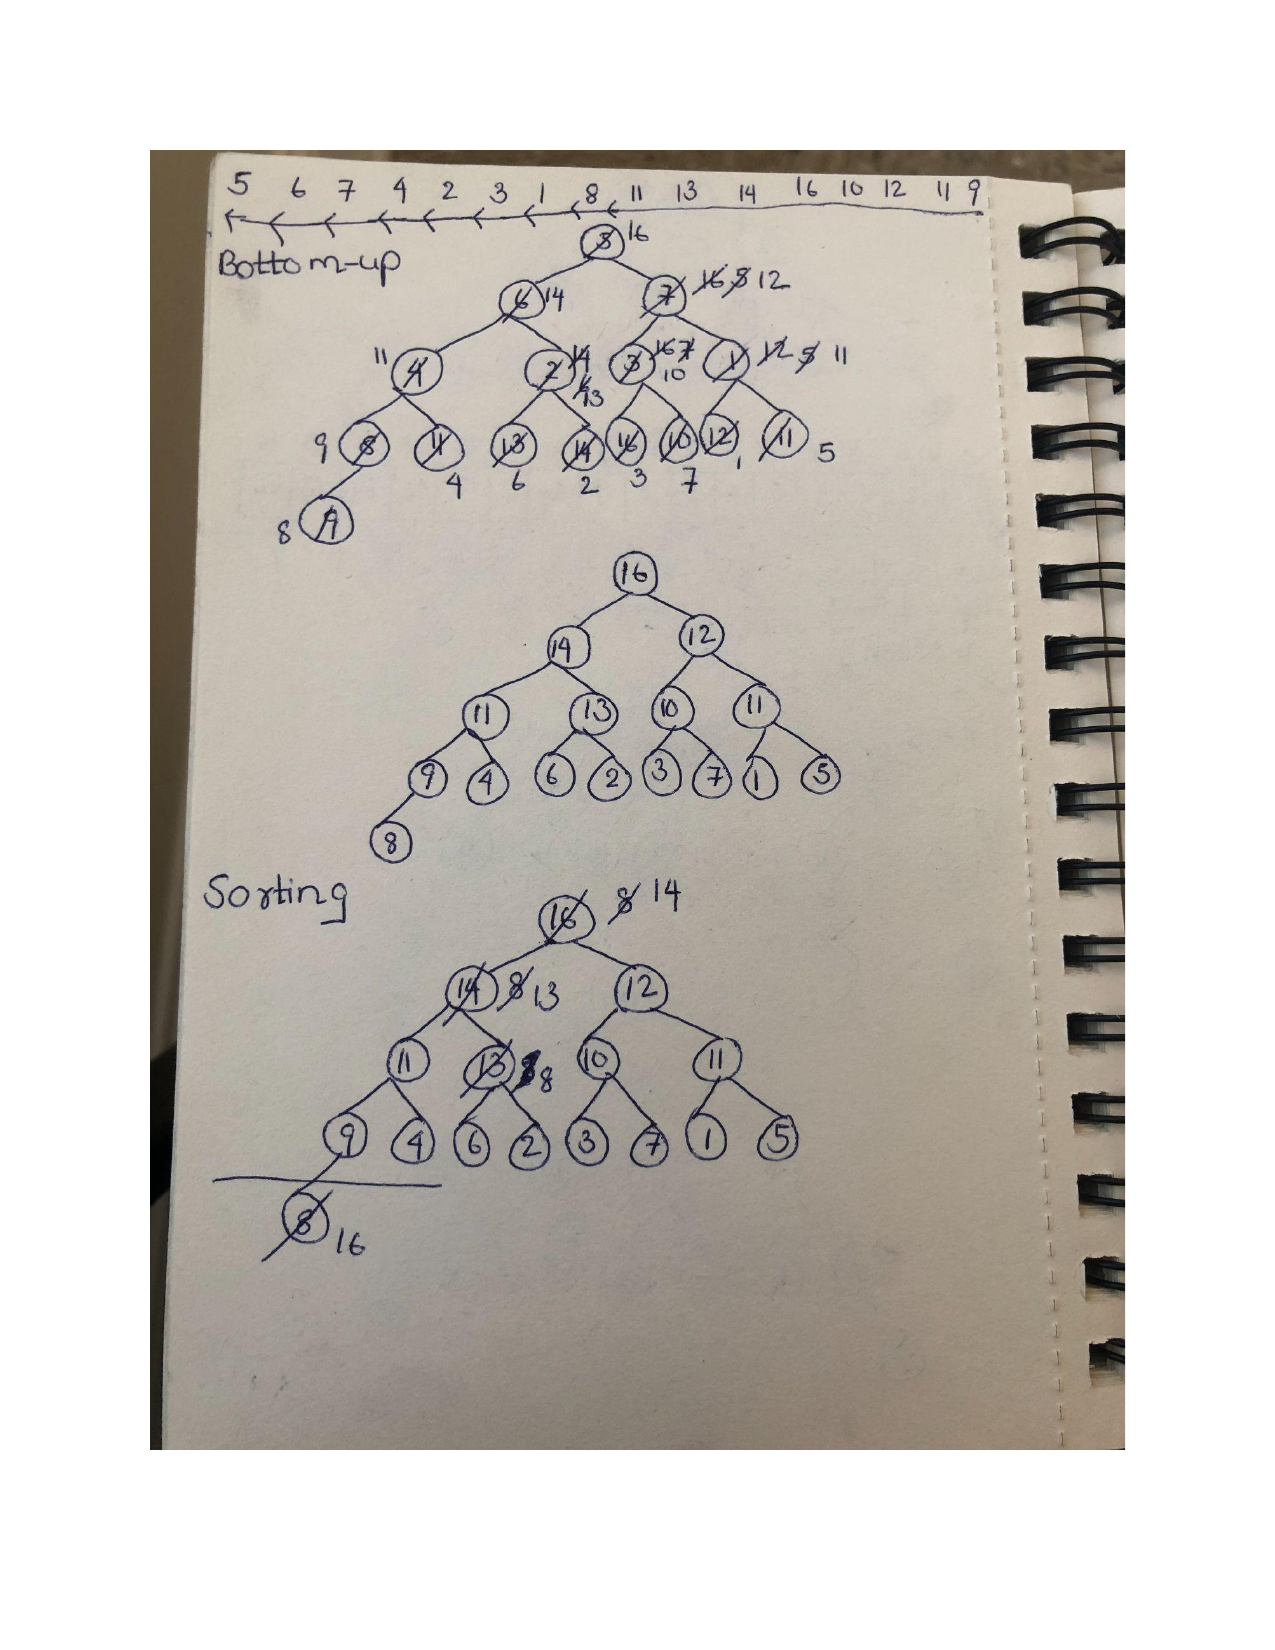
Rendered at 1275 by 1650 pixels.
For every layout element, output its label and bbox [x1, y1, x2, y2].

picture [150, 150, 1125, 1450]
